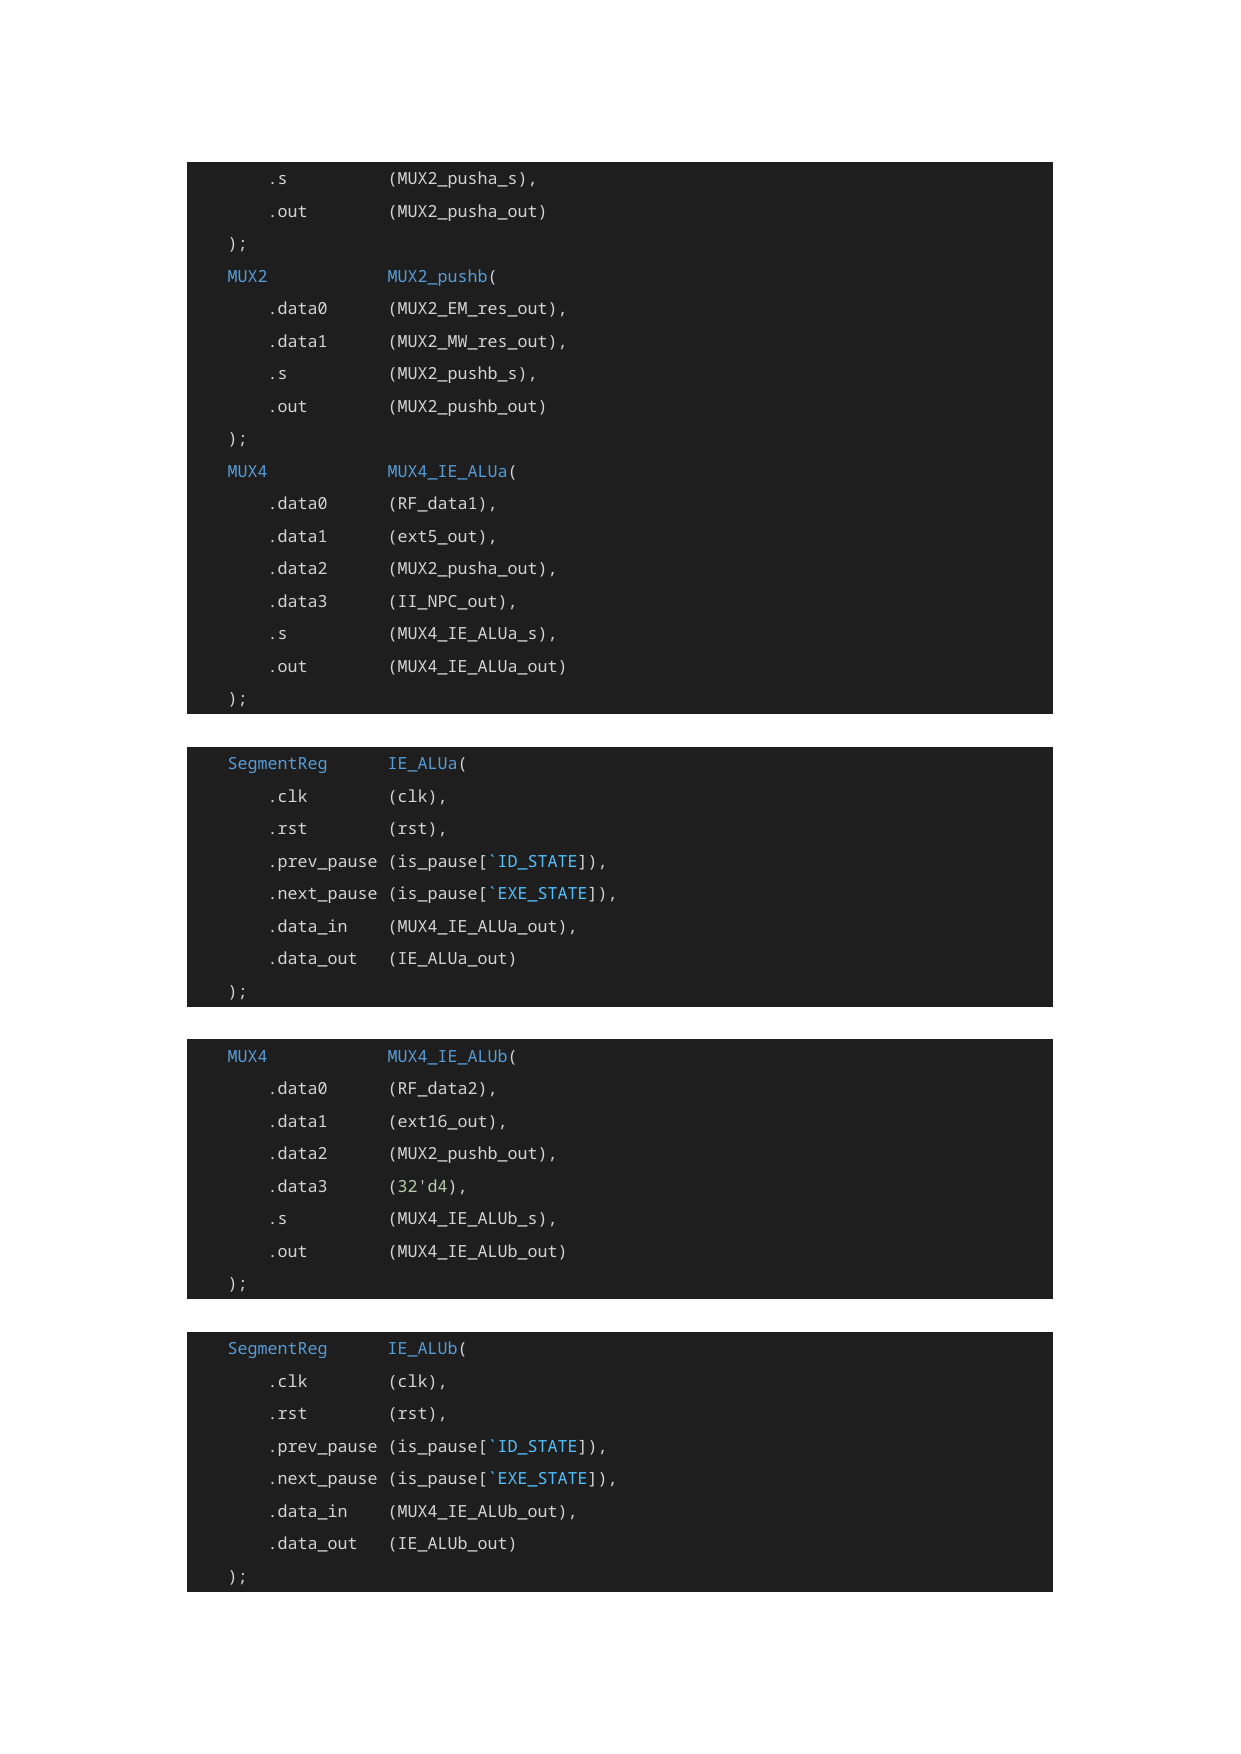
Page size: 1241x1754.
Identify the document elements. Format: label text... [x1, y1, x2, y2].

text .data1 (MUX2_MW_res_out), [187, 324, 1053, 357]
text .data2 (MUX2_pushb_out), [187, 1137, 1053, 1169]
text .data_out (IE_ALUb_out) [187, 1527, 1053, 1559]
text .rst (rst), [187, 812, 1053, 844]
text .data1 (ext16_out), [187, 1104, 1053, 1137]
text ); [187, 1559, 1053, 1592]
text .out (MUX2_pusha_out) [187, 194, 1053, 227]
text ); [187, 1267, 1053, 1299]
text .s (MUX2_pushb_s), [187, 357, 1053, 389]
text .data2 (MUX2_pusha_out), [187, 552, 1053, 584]
text SegmentReg IE_ALUa( [187, 747, 1053, 779]
text .data3 (32'd4), [187, 1169, 1053, 1202]
text .data_in (MUX4_IE_ALUb_out), [187, 1494, 1053, 1527]
text .clk (clk), [187, 1364, 1053, 1397]
text .out (MUX4_IE_ALUa_out) [187, 649, 1053, 682]
text ); [187, 974, 1053, 1007]
text .data_out (IE_ALUa_out) [187, 942, 1053, 974]
text ); [187, 682, 1053, 714]
text .data1 (ext5_out), [187, 519, 1053, 552]
text SegmentReg IE_ALUb( [187, 1332, 1053, 1364]
text .data0 (MUX2_EM_res_out), [187, 292, 1053, 324]
text .s (MUX4_IE_ALUa_s), [187, 617, 1053, 649]
text .data_in (MUX4_IE_ALUa_out), [187, 909, 1053, 942]
text .next_pause (is_pause[`EXE_STATE]), [187, 1462, 1053, 1494]
text .data0 (RF_data2), [187, 1072, 1053, 1104]
text .data0 (RF_data1), [187, 487, 1053, 519]
text MUX2 MUX2_pushb( [187, 259, 1053, 292]
text .out (MUX4_IE_ALUb_out) [187, 1234, 1053, 1267]
text .clk (clk), [187, 779, 1053, 812]
text .next_pause (is_pause[`EXE_STATE]), [187, 877, 1053, 909]
text ); [187, 422, 1053, 454]
text .prev_pause (is_pause[`ID_STATE]), [187, 844, 1053, 877]
text .data3 (II_NPC_out), [187, 584, 1053, 617]
text .rst (rst), [187, 1397, 1053, 1429]
text MUX4 MUX4_IE_ALUb( [187, 1039, 1053, 1072]
text .s (MUX4_IE_ALUb_s), [187, 1202, 1053, 1234]
text ); [187, 227, 1053, 259]
text .prev_pause (is_pause[`ID_STATE]), [187, 1429, 1053, 1462]
text MUX4 MUX4_IE_ALUa( [187, 454, 1053, 487]
text .s (MUX2_pusha_s), [187, 162, 1053, 194]
text .out (MUX2_pushb_out) [187, 389, 1053, 422]
